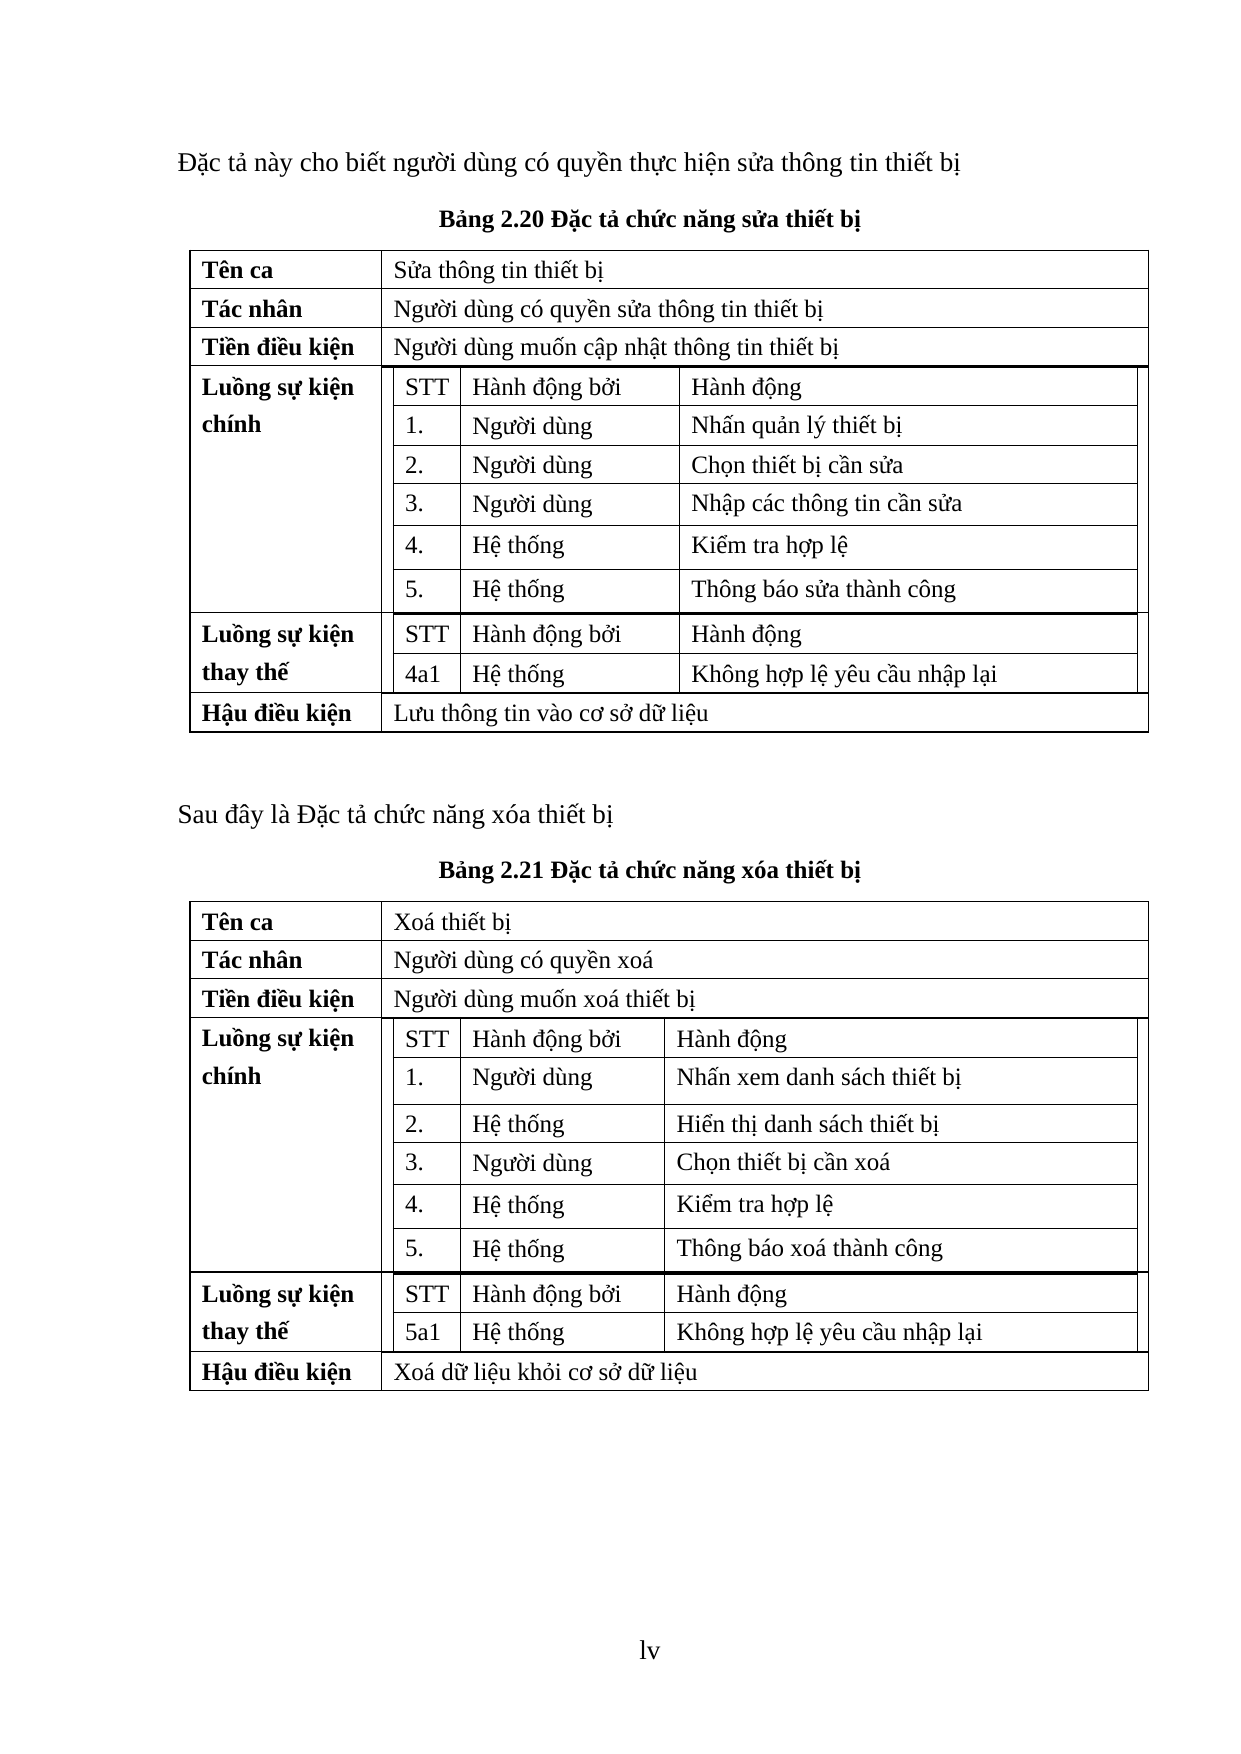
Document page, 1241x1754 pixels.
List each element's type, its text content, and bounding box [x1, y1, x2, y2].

table_cell Hệ thống [461, 1313, 664, 1351]
table_cell Tác nhân [191, 289, 381, 327]
table_cell [1138, 569, 1148, 612]
table_cell Kiểm tra hợp lệ [665, 1185, 1137, 1228]
table_header Tên ca [191, 251, 381, 288]
table_cell Người dùng [461, 446, 679, 483]
table_cell Hệ thống [461, 570, 679, 612]
table_cell Không hợp lệ yêu cầu nhập lại [680, 654, 1137, 692]
text Bảng 2.20 Đặc tả chức năng sửa thiết bị [177, 199, 1122, 237]
table_cell Hành động bởi [461, 615, 679, 653]
table_cell [1138, 1273, 1148, 1312]
table_cell [1138, 1184, 1148, 1228]
table_cell Không hợp lệ yêu cầu nhập lại [665, 1313, 1137, 1351]
table_cell Thông báo xoá thành công [665, 1229, 1137, 1271]
table_cell Hiển thị danh sách thiết bị [665, 1105, 1137, 1142]
table_cell [1138, 613, 1148, 653]
table_cell [1138, 1228, 1148, 1271]
table_cell [1138, 445, 1148, 483]
table_cell Hành động [665, 1275, 1137, 1312]
table_cell Tác nhân [191, 941, 381, 978]
table_cell Luồng sự kiện chính [191, 366, 381, 612]
table_cell 5. [394, 1229, 460, 1271]
table_cell STT [394, 1019, 460, 1057]
table_cell Luồng sự kiện thay thế [191, 613, 381, 692]
table_cell Hệ thống [461, 654, 679, 692]
table_cell Người dùng [461, 1058, 664, 1103]
table_cell 1. [394, 1058, 460, 1103]
table_cell Hành động [680, 368, 1137, 405]
table_cell Luồng sự kiện thay thế [191, 1273, 381, 1351]
table_cell 5a1 [394, 1313, 460, 1351]
table_cell [1138, 1312, 1148, 1351]
text Bảng 2.21 Đặc tả chức năng xóa thiết bị [177, 851, 1122, 889]
table_cell 4. [394, 526, 460, 569]
table_cell Người dùng [461, 1143, 664, 1184]
table_cell [1138, 483, 1148, 525]
table_cell Người dùng muốn cập nhật thông tin thiết bị [382, 328, 1148, 365]
table_cell Hậu điều kiện [191, 693, 381, 731]
table_cell [382, 1019, 393, 1271]
table_cell 5. [394, 570, 460, 612]
table_cell [382, 613, 393, 692]
table_cell [1138, 1142, 1148, 1184]
table_cell Người dùng có quyền xoá [382, 941, 1148, 978]
table_cell Hành động bởi [461, 1275, 664, 1312]
table_header Sửa thông tin thiết bị [382, 251, 1148, 288]
table_cell 4a1 [394, 654, 460, 692]
text Đặc tả này cho biết người dùng có quyền thực hiện sửa thông tin thiết bị [177, 143, 1122, 181]
table_cell Người dùng [461, 484, 679, 525]
table_cell 2. [394, 1105, 460, 1142]
table_cell [1138, 1057, 1148, 1103]
table_cell Nhập các thông tin cần sửa [680, 484, 1137, 525]
table_cell [1138, 1104, 1148, 1142]
table_cell Luồng sự kiện chính [191, 1018, 381, 1271]
table_cell [1138, 1019, 1148, 1057]
table_cell [1138, 525, 1148, 569]
table_cell [1138, 653, 1148, 692]
table_cell Xoá dữ liệu khỏi cơ sở dữ liệu [382, 1353, 1148, 1390]
table_cell Hậu điều kiện [191, 1352, 381, 1390]
table_cell Người dùng [461, 406, 679, 444]
table_cell Hệ thống [461, 526, 679, 569]
table_cell Tiền điều kiện [191, 328, 381, 365]
table_cell STT [394, 368, 460, 405]
table_cell 1. [394, 406, 460, 444]
table_cell Hành động [680, 615, 1137, 653]
table_cell Hệ thống [461, 1229, 664, 1271]
table_cell Người dùng có quyền sửa thông tin thiết bị [382, 289, 1148, 327]
table_cell Hệ thống [461, 1185, 664, 1228]
table_cell [382, 368, 393, 612]
table_cell Hành động bởi [461, 1019, 664, 1057]
table_cell Hệ thống [461, 1105, 664, 1142]
table_cell Lưu thông tin vào cơ sở dữ liệu [382, 694, 1148, 731]
table_cell Nhấn xem danh sách thiết bị [665, 1058, 1137, 1103]
table_cell Người dùng muốn xoá thiết bị [382, 979, 1148, 1017]
table_cell Nhấn quản lý thiết bị [680, 406, 1137, 444]
table_cell Chọn thiết bị cần sửa [680, 446, 1137, 483]
table_cell [382, 1273, 393, 1351]
table_cell Hành động bởi [461, 368, 679, 405]
table_cell Chọn thiết bị cần xoá [665, 1143, 1137, 1184]
text Sau đây là Đặc tả chức năng xóa thiết bị [177, 795, 1122, 832]
table_cell [1138, 405, 1148, 444]
table_header Tên ca [191, 902, 381, 940]
table_cell 2. [394, 446, 460, 483]
table_cell 3. [394, 1143, 460, 1184]
table_cell Hành động [665, 1019, 1137, 1057]
table_cell STT [394, 1275, 460, 1312]
table_header Xoá thiết bị [382, 902, 1148, 940]
table_cell Tiền điều kiện [191, 979, 381, 1017]
table_cell 3. [394, 484, 460, 525]
table_cell 4. [394, 1185, 460, 1228]
table_cell [1138, 368, 1148, 405]
table_cell Thông báo sửa thành công [680, 570, 1137, 612]
table_cell STT [394, 615, 460, 653]
table_cell Kiểm tra hợp lệ [680, 526, 1137, 569]
